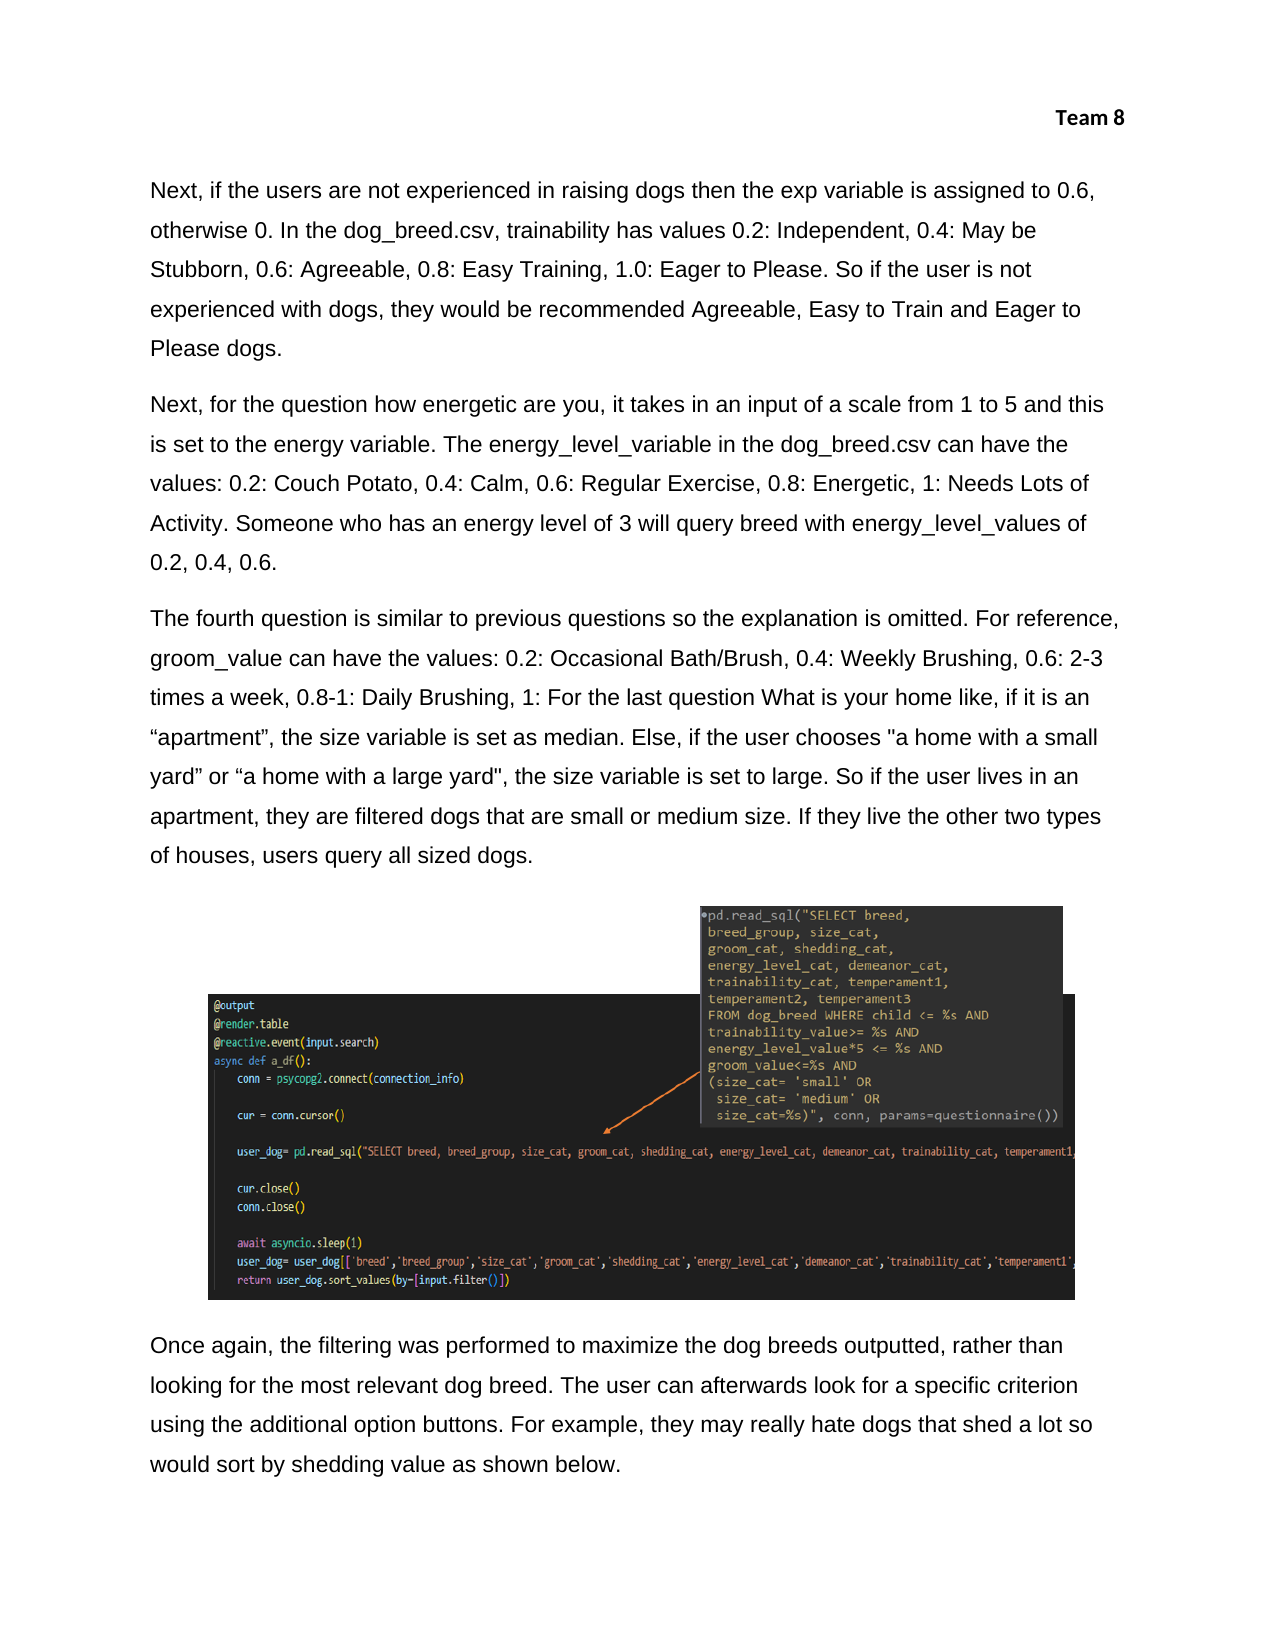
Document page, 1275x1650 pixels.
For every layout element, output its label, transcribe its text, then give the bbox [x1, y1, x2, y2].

text Next, for the question how energetic are you, it takes in an input of a scale from 1 to 5 and this is set to the energy variable. The energy_level_variable in the dog_breed.csv can have the values: 0.2: Couch Potato, 0.4: Calm, 0.6: Regular Exercise, 0.8: Energetic, 1: Needs Lots of Activity. Someone who has an energy level of 3 will query breed with energy_level_values of 0.2, 0.4, 0.6. [150, 391, 1125, 576]
text The fourth question is similar to previous questions so the explanation is omitted. For reference, groom_value can have the values: 0.2: Occasional Bath/Brush, 0.4: Weekly Brushing, 0.6: 2-3 times a week, 0.8-1: Daily Brushing, 1: For the last question What is your home like, if it is an “apartment”, the size variable is set as median. Else, if the user chooses "a home with a small yard” or “a home with a large yard", the size variable is set to large. So if the user lives in an apartment, they are filtered dogs that are small or medium size. If they live the other two types of houses, users query all sized dogs. [150, 605, 1125, 868]
picture [192, 898, 1083, 1302]
text Next, if the users are not experienced in raising dogs then the exp variable is assigned to 0.6, otherwise 0. In the dog_breed.csv, trainability has values 0.2: Independent, 0.4: May be Stubborn, 0.6: Agreeable, 0.8: Easy Training, 1.0: Eager to Please. So if the user is not experienced with dogs, they would be recommended Agreeable, Easy to Train and Eager to Please dogs. [150, 177, 1125, 361]
text Once again, the filtering was performed to maximize the dog breeds outputted, rather than looking for the most relevant dog breed. The user can afterwards look for a specific criterion using the additional option buttons. For example, they may really hate dogs that shed a lot so would sort by shedding value as shown below. [150, 1332, 1125, 1477]
